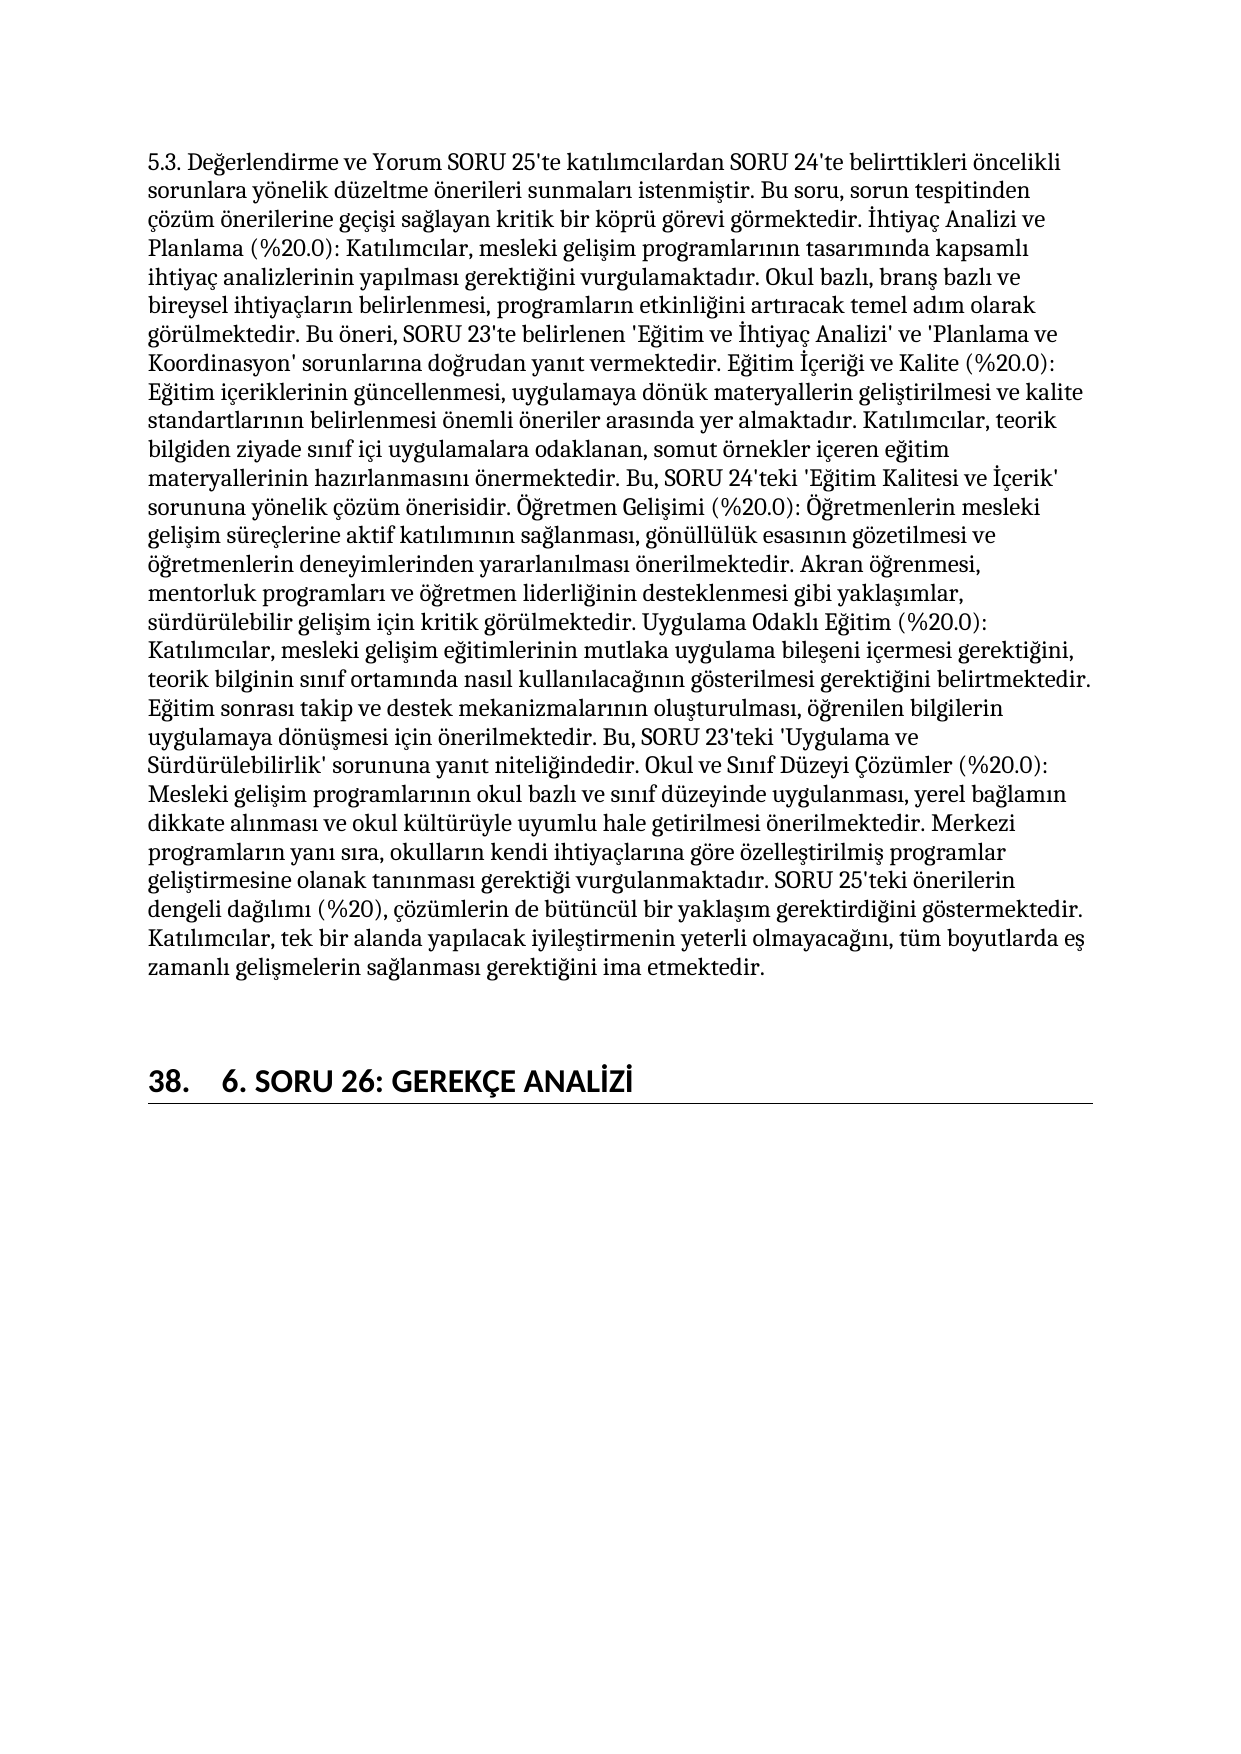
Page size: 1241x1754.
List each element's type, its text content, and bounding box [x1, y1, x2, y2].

subtitle 6. SORU 26: GEREKÇE ANALİZİ [148, 1060, 1093, 1103]
text 5.3. Değerlendirme ve Yorum SORU 25'te katılımcılardan SORU 24'te belirttikleri öncelikli sorunlara yönelik düzeltme önerileri sunmaları istenmiştir. Bu soru, sorun tespitinden çözüm önerilerine geçişi sağlayan kritik bir köprü görevi görmektedir. İhtiyaç Analizi ve Planlama (%20.0): Katılımcılar, mesleki gelişim programlarının tasarımında kapsamlı ihtiyaç analizlerinin yapılması gerektiğini vurgulamaktadır. Okul bazlı, branş bazlı ve bireysel ihtiyaçların belirlenmesi, programların etkinliğini artıracak temel adım olarak görülmektedir. Bu öneri, SORU 23'te belirlenen 'Eğitim ve İhtiyaç Analizi' ve 'Planlama ve Koordinasyon' sorunlarına doğrudan yanıt vermektedir. Eğitim İçeriği ve Kalite (%20.0): Eğitim içeriklerinin güncellenmesi, uygulamaya dönük materyallerin geliştirilmesi ve kalite standartlarının belirlenmesi önemli öneriler arasında yer almaktadır. Katılımcılar, teorik bilgiden ziyade sınıf içi uygulamalara odaklanan, somut örnekler içeren eğitim materyallerinin hazırlanmasını önermektedir. Bu, SORU 24'teki 'Eğitim Kalitesi ve İçerik' sorununa yönelik çözüm önerisidir. Öğretmen Gelişimi (%20.0): Öğretmenlerin mesleki gelişim süreçlerine aktif katılımının sağlanması, gönüllülük esasının gözetilmesi ve öğretmenlerin deneyimlerinden yararlanılması önerilmektedir. Akran öğrenmesi, mentorluk programları ve öğretmen liderliğinin desteklenmesi gibi yaklaşımlar, sürdürülebilir gelişim için kritik görülmektedir. Uygulama Odaklı Eğitim (%20.0): Katılımcılar, mesleki gelişim eğitimlerinin mutlaka uygulama bileşeni içermesi gerektiğini, teorik bilginin sınıf ortamında nasıl kullanılacağının gösterilmesi gerektiğini belirtmektedir. Eğitim sonrası takip ve destek mekanizmalarının oluşturulması, öğrenilen bilgilerin uygulamaya dönüşmesi için önerilmektedir. Bu, SORU 23'teki 'Uygulama ve Sürdürülebilirlik' sorununa yanıt niteliğindedir. Okul ve Sınıf Düzeyi Çözümler (%20.0): Mesleki gelişim programlarının okul bazlı ve sınıf düzeyinde uygulanması, yerel bağlamın dikkate alınması ve okul kültürüyle uyumlu hale getirilmesi önerilmektedir. Merkezi programların yanı sıra, okulların kendi ihtiyaçlarına göre özelleştirilmiş programlar geliştirmesine olanak tanınması gerektiği vurgulanmaktadır. SORU 25'teki önerilerin dengeli dağılımı (%20), çözümlerin de bütüncül bir yaklaşım gerektirdiğini göstermektedir. Katılımcılar, tek bir alanda yapılacak iyileştirmenin yeterli olmayacağını, tüm boyutlarda eş zamanlı gelişmelerin sağlanması gerektiğini ima etmektedir. [148, 148, 1093, 981]
